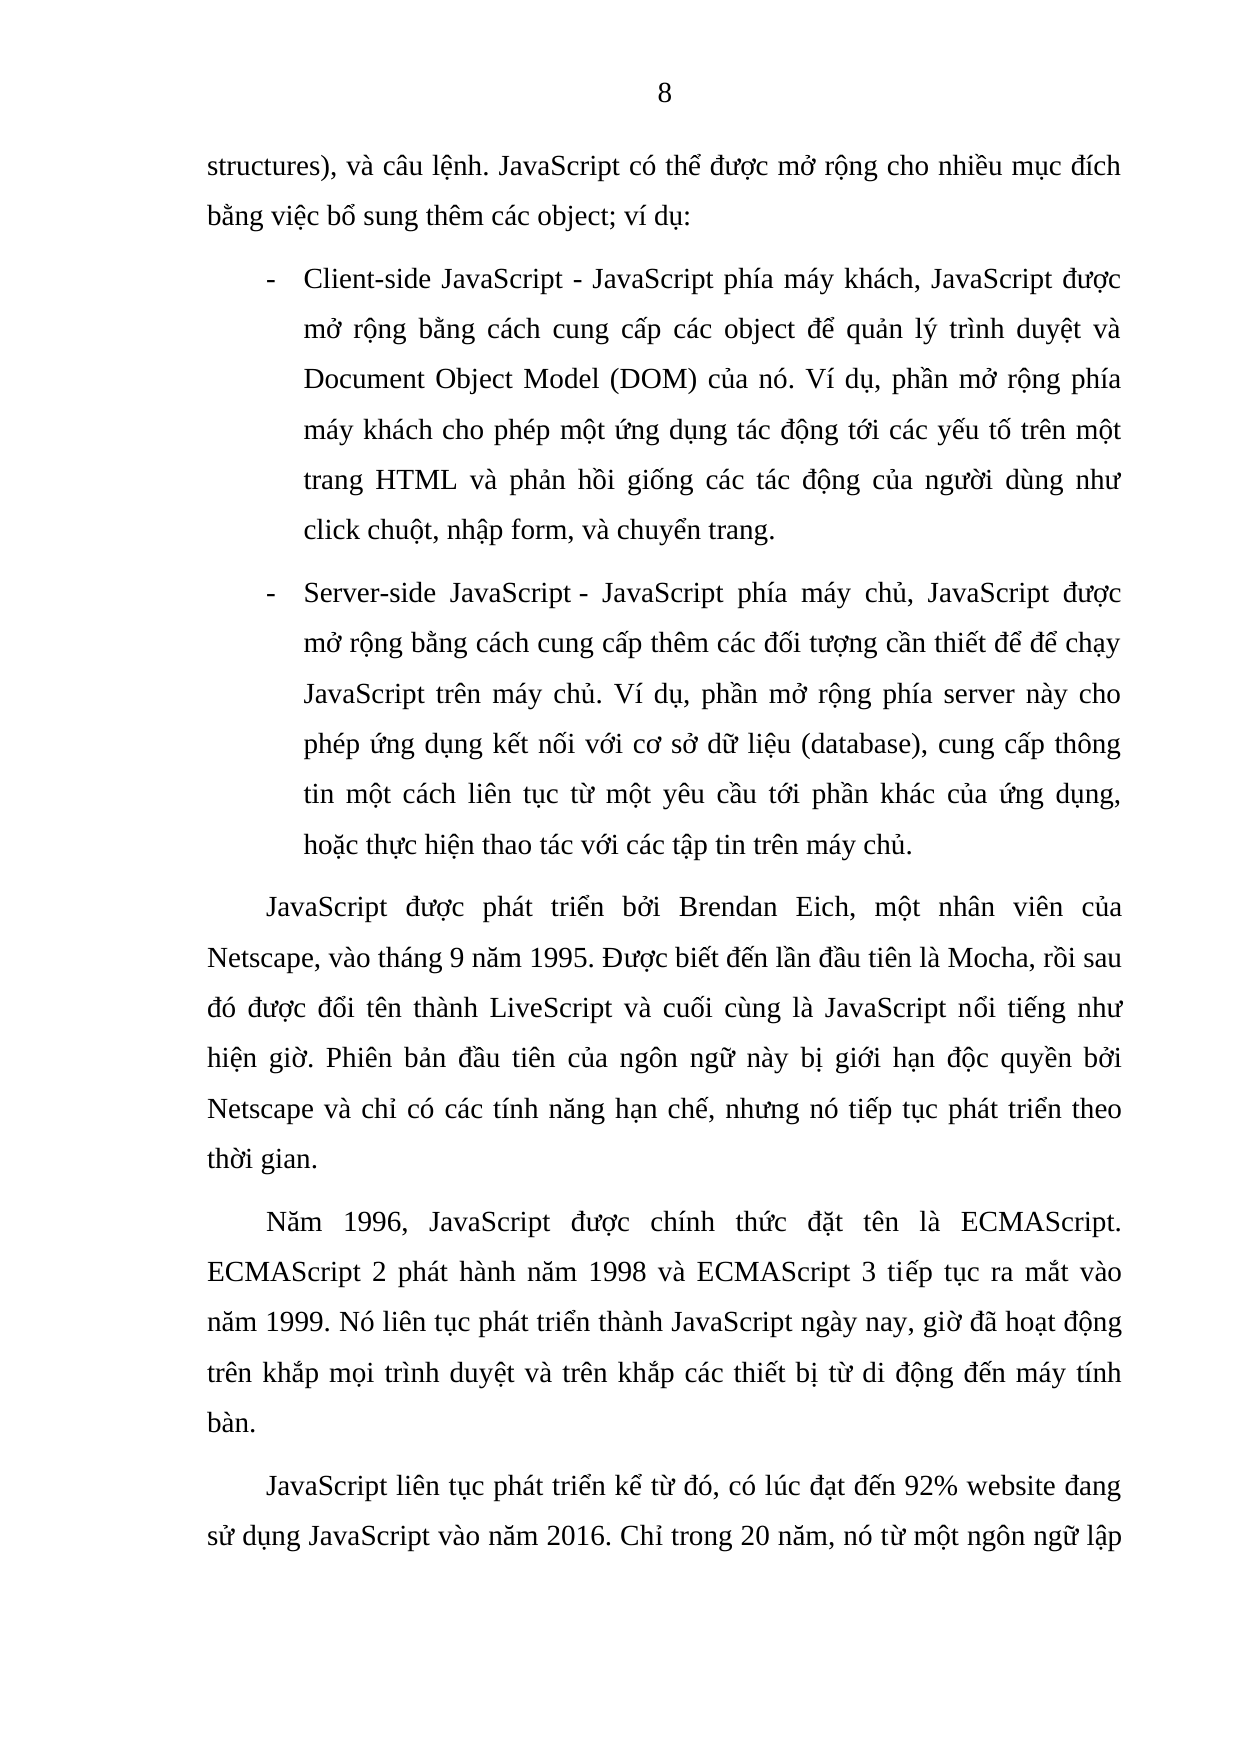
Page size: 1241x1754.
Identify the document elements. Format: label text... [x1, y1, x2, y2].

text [207, 148, 1122, 232]
text JavaScript được phát triển bởi Brendan Eich, một nhân viên của Netscape, vào tháng 9 năm 1995. Được biết đến lần đầu tiên là Mocha, rồi sau đó được đổi tên thành LiveScript và cuối cùng là JavaScript nổi tiếng như hiện giờ. Phiên bản đầu tiên của ngôn ngữ này bị giới hạn độc quyền bởi Netscape và chỉ có các tính năng hạn chế, nhưng nó tiếp tục phát triển theo thời gian. [207, 889, 1122, 1175]
list Client-side JavaScript - JavaScript phía máy khách, JavaScript được mở rộng bằng cách cung cấp các object để quản lý trình duyệt và Document Object Model (DOM) của nó. Ví dụ, phần mở rộng phía máy khách cho phép một ứng dụng tác động tới các yếu tố trên một trang HTML và phản hồi giống các tác động của người dùng như click chuột, nhập form, và chuyển trang. [266, 261, 1122, 546]
text Năm 1996, JavaScript được chính thức đặt tên là ECMAScript. ECMAScript 2 phát hành năm 1998 và ECMAScript 3 tiếp tục ra mắt vào năm 1999. Nó liên tục phát triển thành JavaScript ngày nay, giờ đã hoạt động trên khắp mọi trình duyệt và trên khắp các thiết bị từ di động đến máy tính bàn. [207, 1204, 1122, 1439]
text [207, 1468, 1122, 1552]
list Server-side JavaScript - JavaScript phía máy chủ, JavaScript được mở rộng bằng cách cung cấp thêm các đối tượng cần thiết để để chạy JavaScript trên máy chủ. Ví dụ, phần mở rộng phía server này cho phép ứng dụng kết nối với cơ sở dữ liệu (database), cung cấp thông tin một cách liên tục từ một yêu cầu tới phần khác của ứng dụng, hoặc thực hiện thao tác với các tập tin trên máy chủ. [266, 575, 1122, 860]
